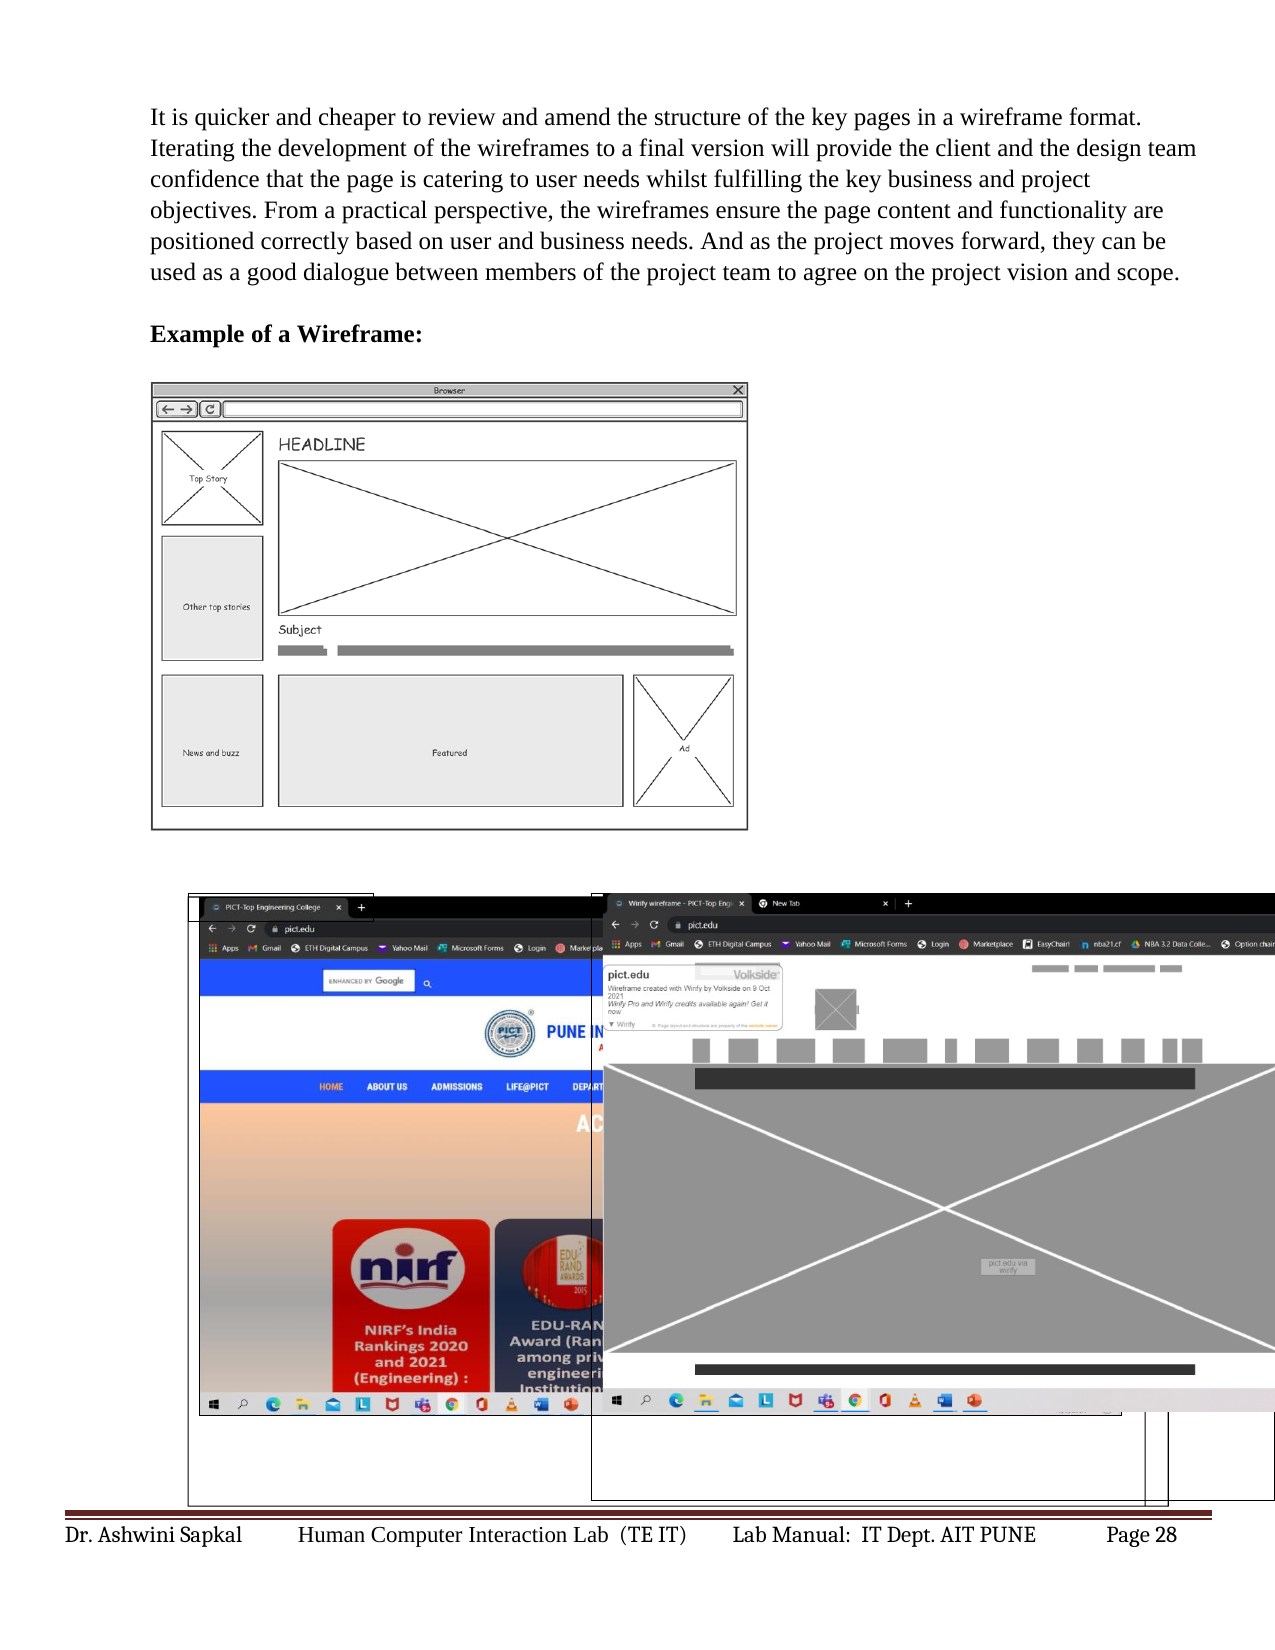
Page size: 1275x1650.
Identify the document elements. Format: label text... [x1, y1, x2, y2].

text It is quicker and cheaper to review and amend the structure of the key pages in a wireframe format. Iterating the development of the wireframes to a final version will provide the client and the design team confidence that the page is catering to user needs whilst fulfilling the key business and project objectives. From a practical perspective, the wireframes ensure the page content and functionality are positioned correctly based on user and business needs. And as the project moves forward, they can be used as a good dialogue between members of the project team to agree on the project vision and scope. [150, 102, 1196, 286]
subtitle Example of a Wireframe: [150, 319, 1212, 348]
picture [602, 893, 1275, 1412]
picture [200, 898, 591, 1415]
picture [150, 382, 749, 831]
table_header [189, 894, 373, 921]
table_cell [592, 894, 1274, 1500]
